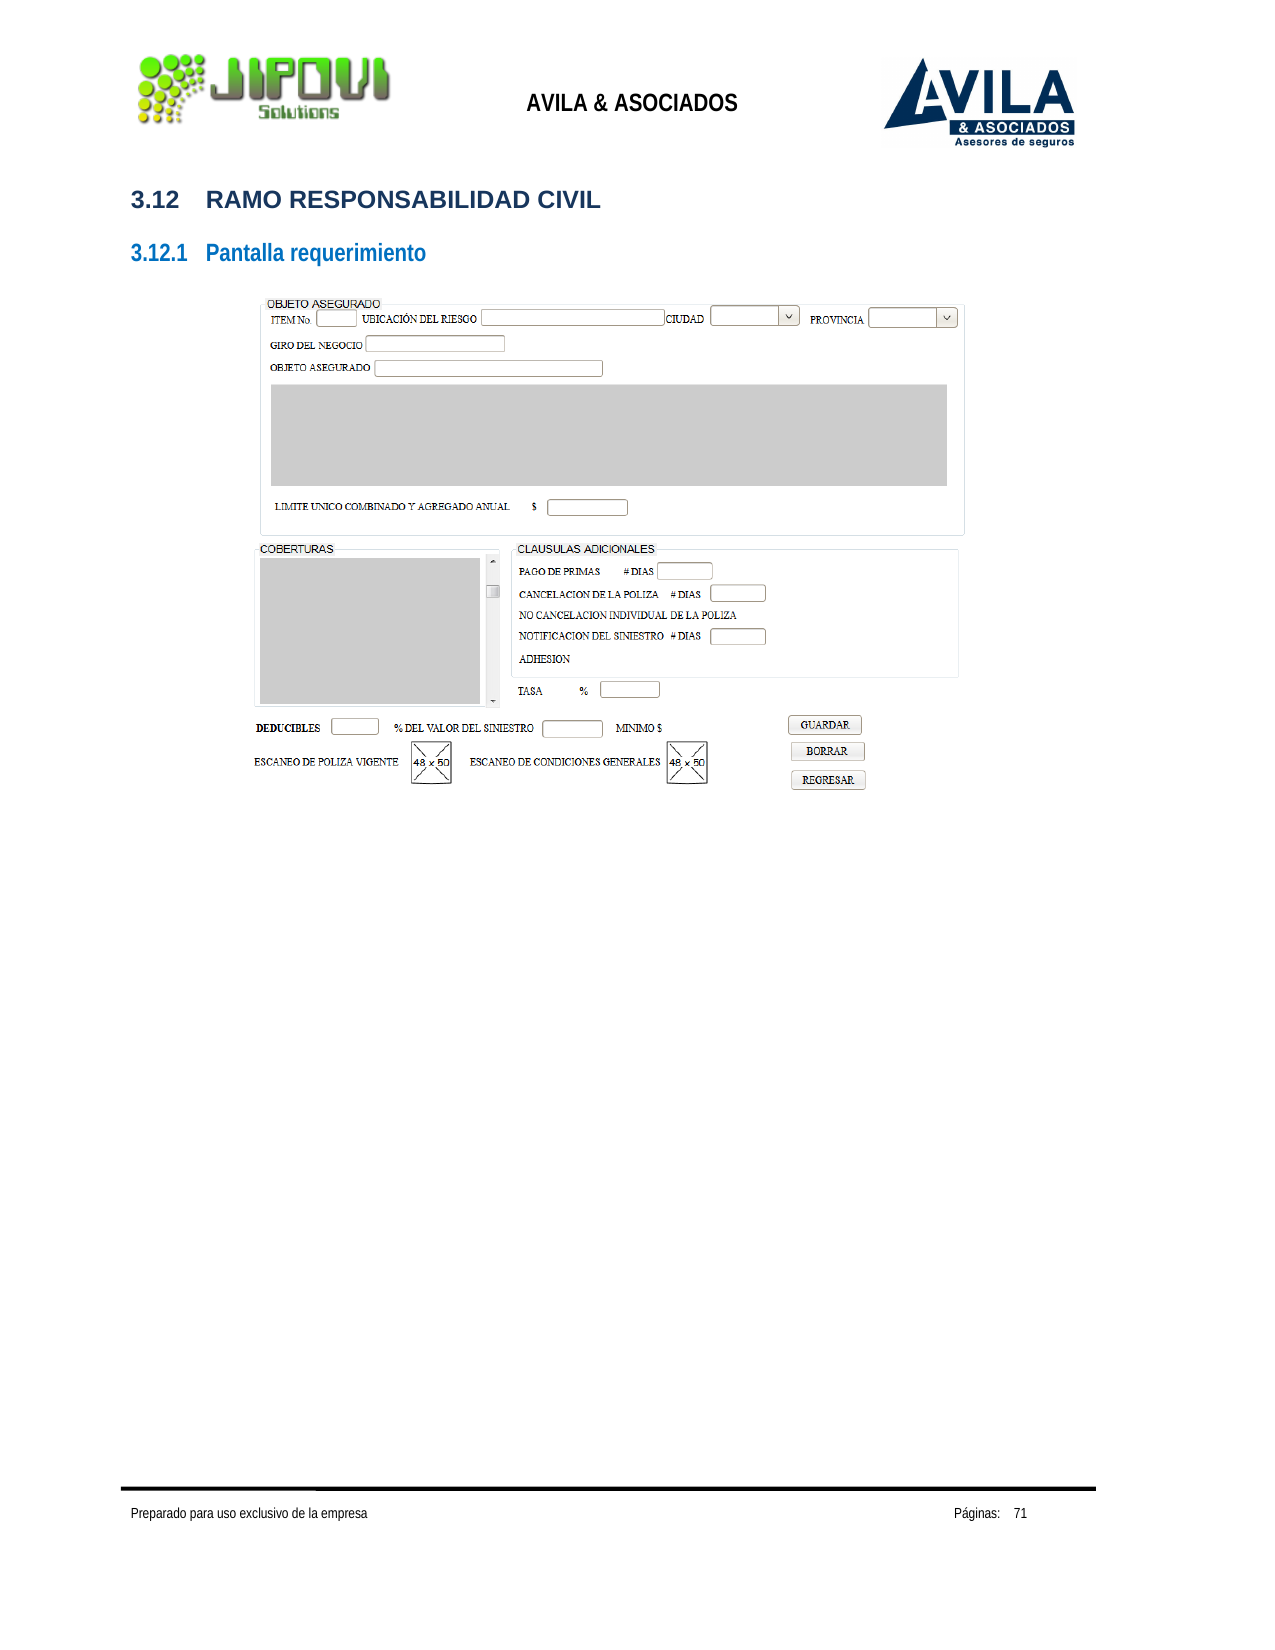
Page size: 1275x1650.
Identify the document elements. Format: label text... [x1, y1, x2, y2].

picture [881, 57, 1077, 148]
picture [131, 47, 394, 128]
picture [251, 292, 972, 798]
subtitle Pantalla requerimiento [131, 238, 1092, 267]
subtitle RAMO RESPONSABILIDAD CIVIL [131, 184, 1092, 213]
